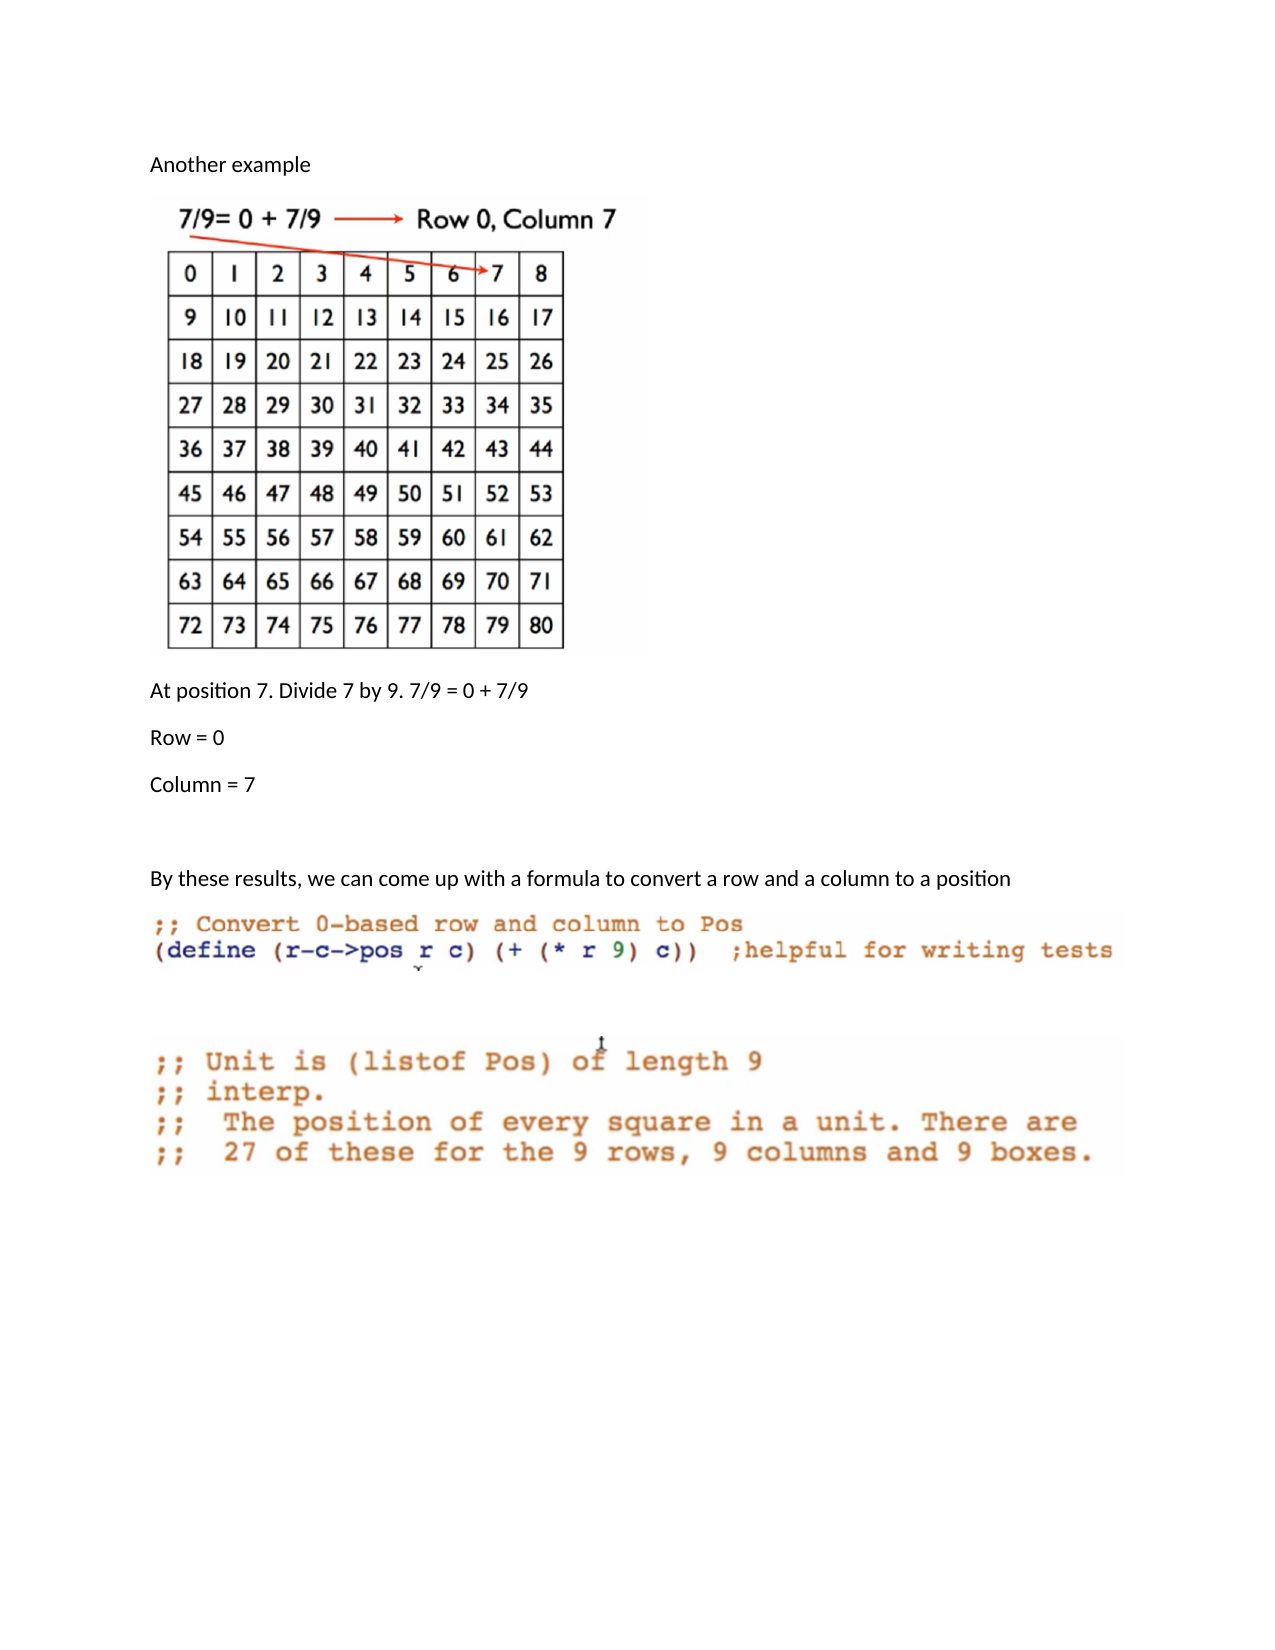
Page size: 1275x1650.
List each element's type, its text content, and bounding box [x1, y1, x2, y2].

picture [150, 1036, 1125, 1179]
text Row = 0 [150, 723, 1125, 752]
text Another example [150, 150, 1125, 178]
text By these results, we can come up with a formula to convert a row and a column to a position [150, 864, 1125, 892]
text Column = 7 [150, 770, 1125, 798]
picture [150, 911, 1125, 971]
text At position 7. Divide 7 by 9. 7/9 = 0 + 7/9 [150, 677, 1125, 705]
picture [150, 196, 648, 658]
